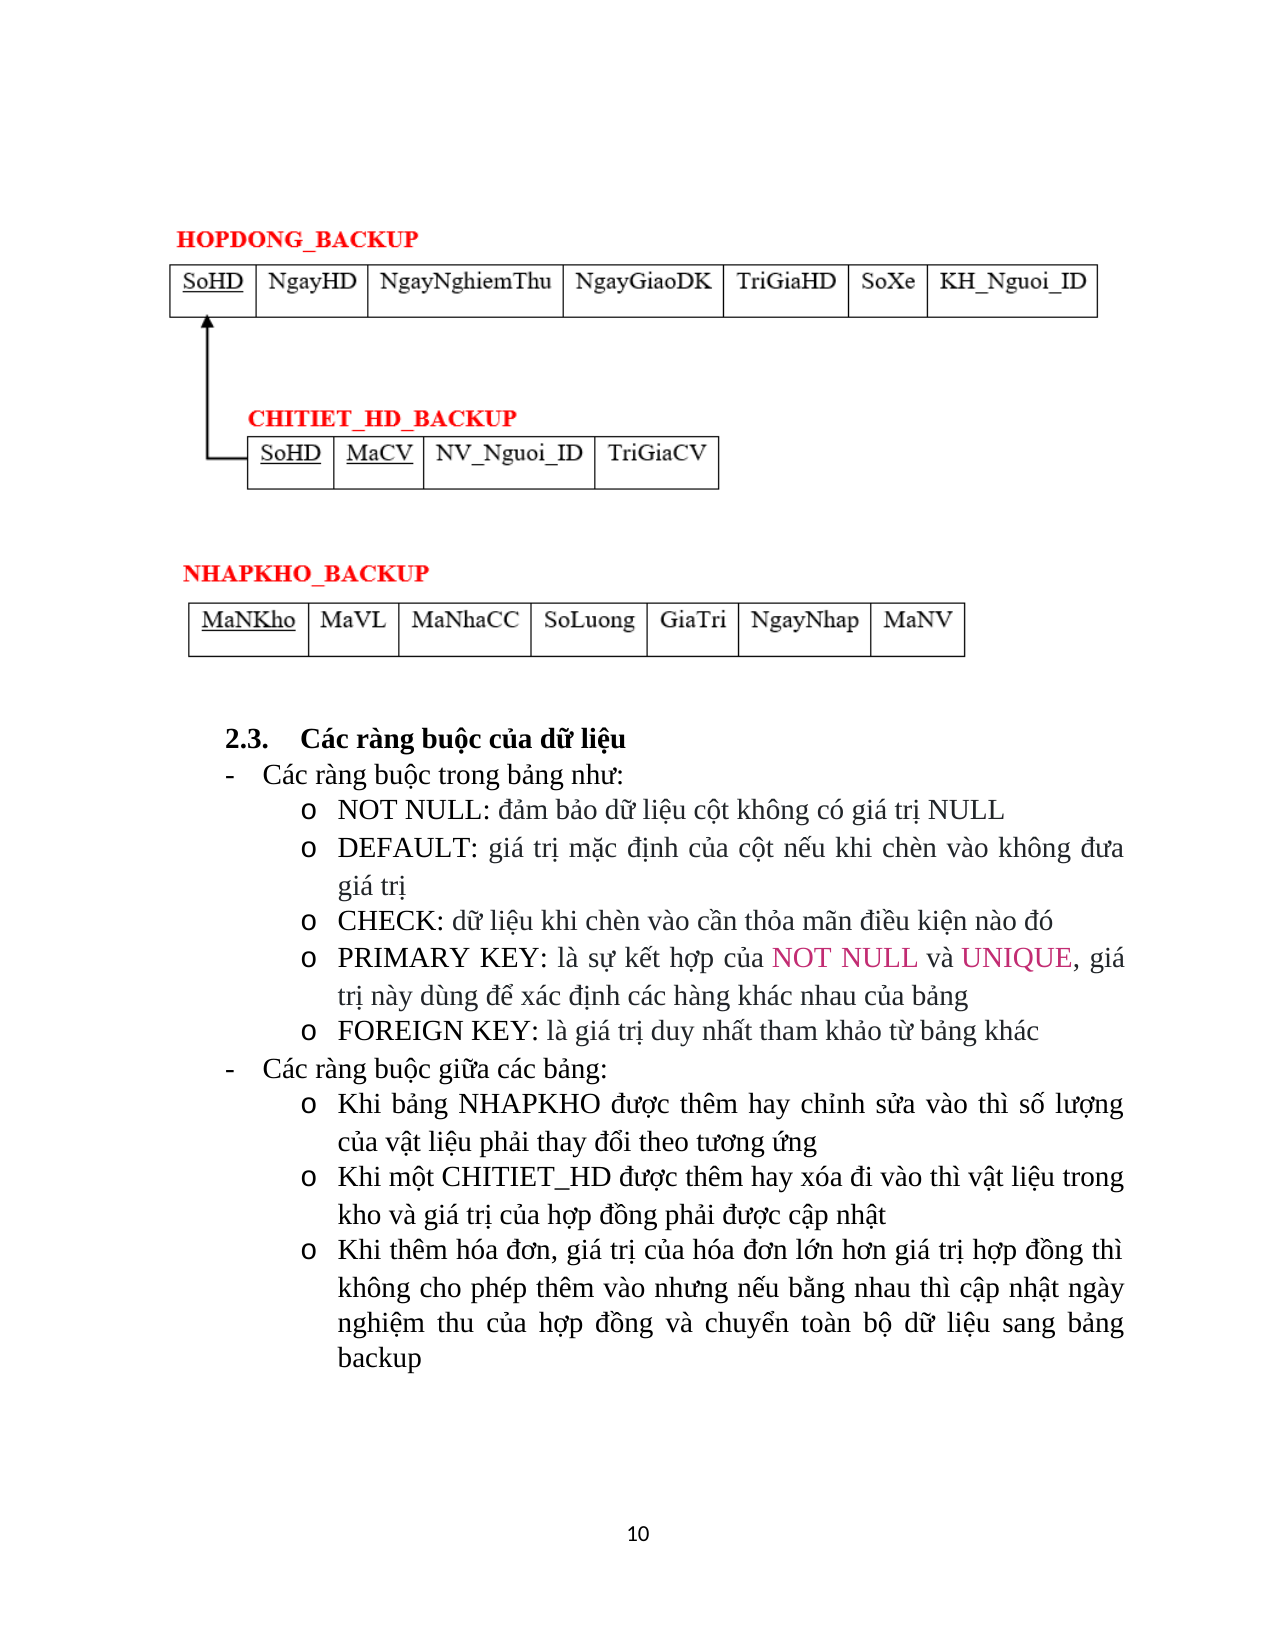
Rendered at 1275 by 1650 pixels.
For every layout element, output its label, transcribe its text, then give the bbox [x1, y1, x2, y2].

list Các ràng buộc giữa các bảng: [225, 1051, 1125, 1085]
picture [150, 537, 1016, 703]
picture [150, 201, 1125, 519]
list Khi thêm hóa đơn, giá trị của hóa đơn lớn hơn giá trị hợp đồng thì không cho phép thêm vào nhưng nếu bằng nhau thì cập nhật ngày nghiệm thu của hợp đồng và chuyển toàn bộ dữ liệu sang bảng backup [300, 1232, 1125, 1374]
list CHECK: dữ liệu khi chèn vào cần thỏa mãn điều kiện nào đó [300, 903, 1125, 939]
list PRIMARY KEY: là sự kết hợp của NOT NULL và UNIQUE, giá trị này dùng để xác định các hàng khác nhau của bảng [300, 941, 1125, 1012]
list FOREIGN KEY: là giá trị duy nhất tham khảo từ bảng khác [300, 1013, 1125, 1049]
list DEFAULT: giá trị mặc định của cột nếu khi chèn vào không đưa giá trị [300, 830, 1125, 901]
list Các ràng buộc trong bảng như: [225, 757, 1125, 790]
list Các ràng buộc của dữ liệu [225, 722, 1125, 755]
list Khi bảng NHAPKHO được thêm hay chỉnh sửa vào thì số lượng của vật liệu phải thay đổi theo tương ứng [300, 1087, 1125, 1158]
list NOT NULL: đảm bảo dữ liệu cột không có giá trị NULL [300, 792, 1125, 828]
list Khi một CHITIET_HD được thêm hay xóa đi vào thì vật liệu trong kho và giá trị của hợp đồng phải được cập nhật [300, 1159, 1125, 1231]
